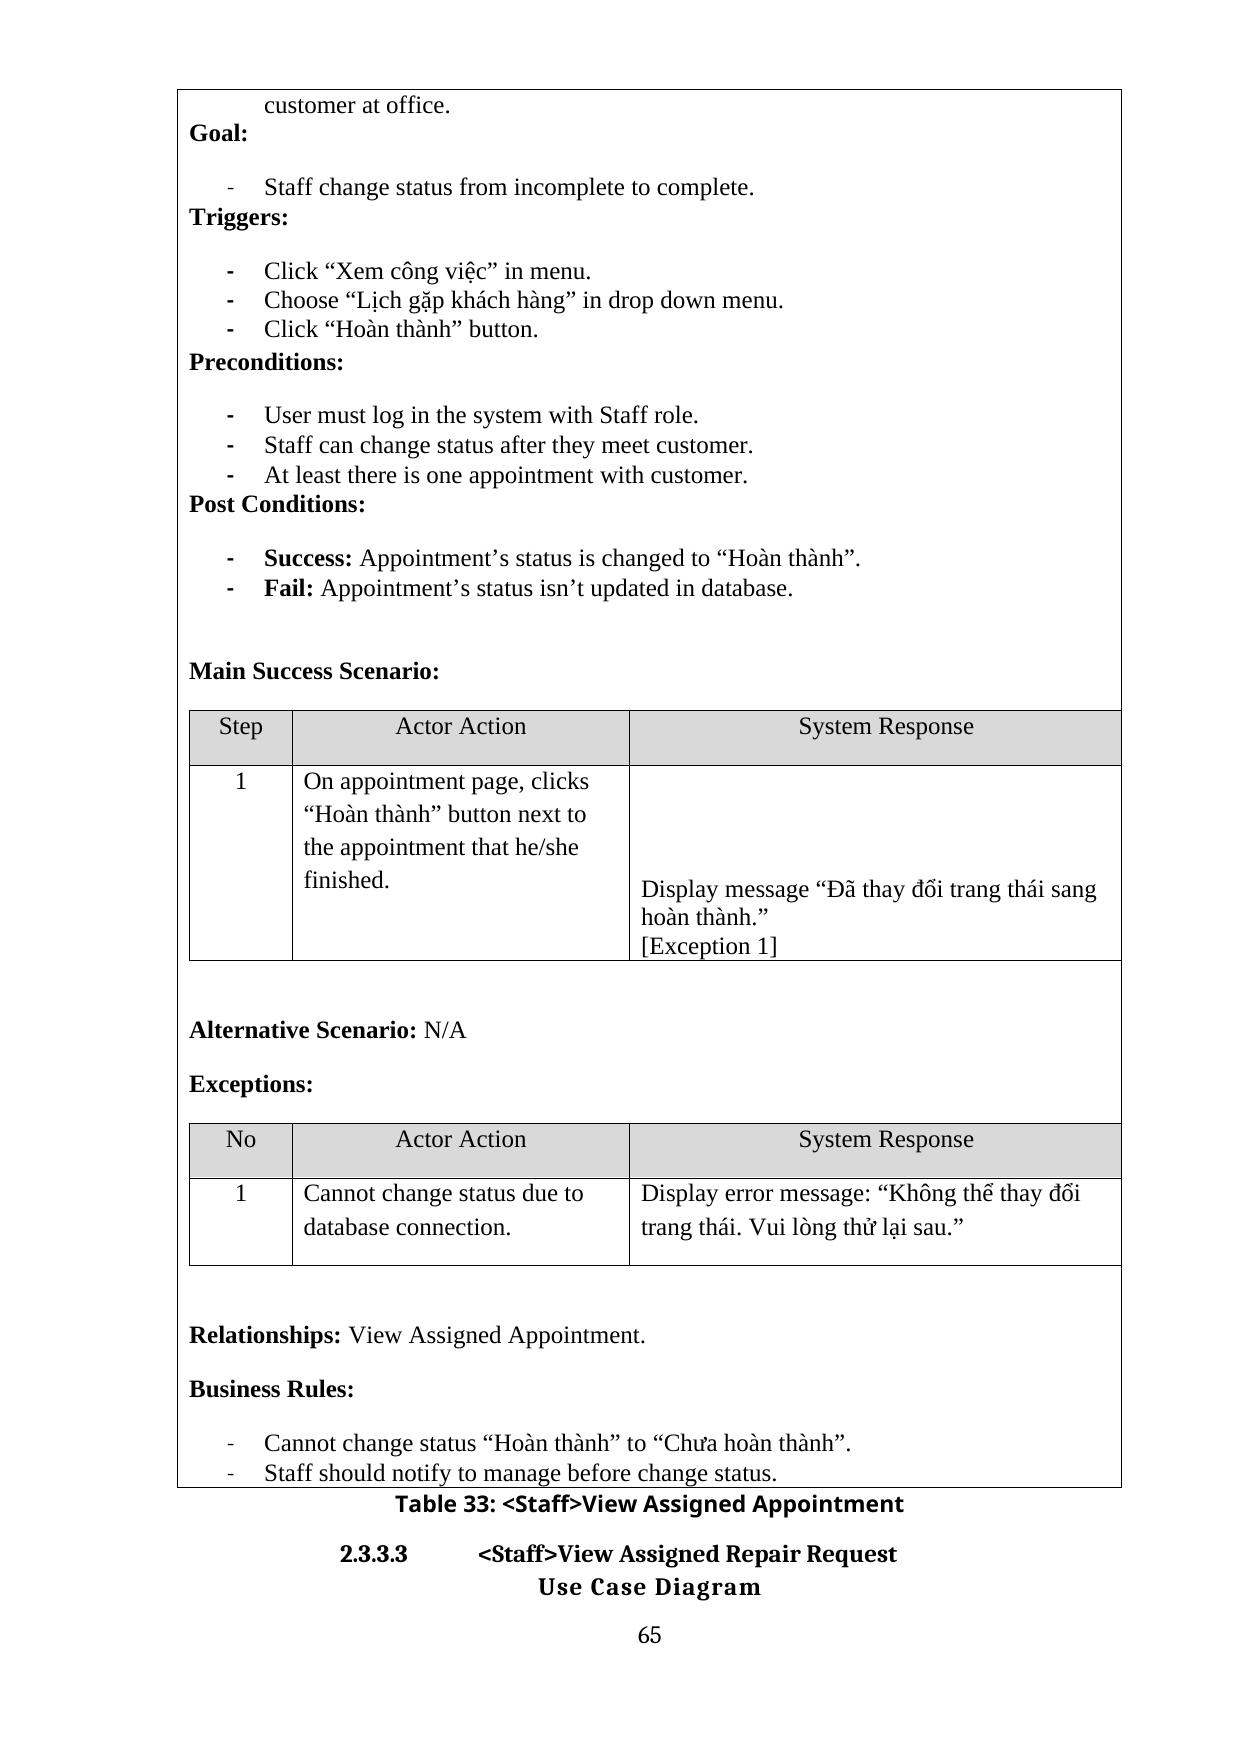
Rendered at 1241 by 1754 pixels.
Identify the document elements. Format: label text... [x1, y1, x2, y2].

subtitle <Staff>View Assigned Repair Request [340, 1540, 1122, 1569]
subtitle Use Case Diagram [177, 1573, 1122, 1602]
text Table 33: <Staff>View Assigned Appointment [177, 1488, 1122, 1519]
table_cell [178, 90, 1121, 1487]
